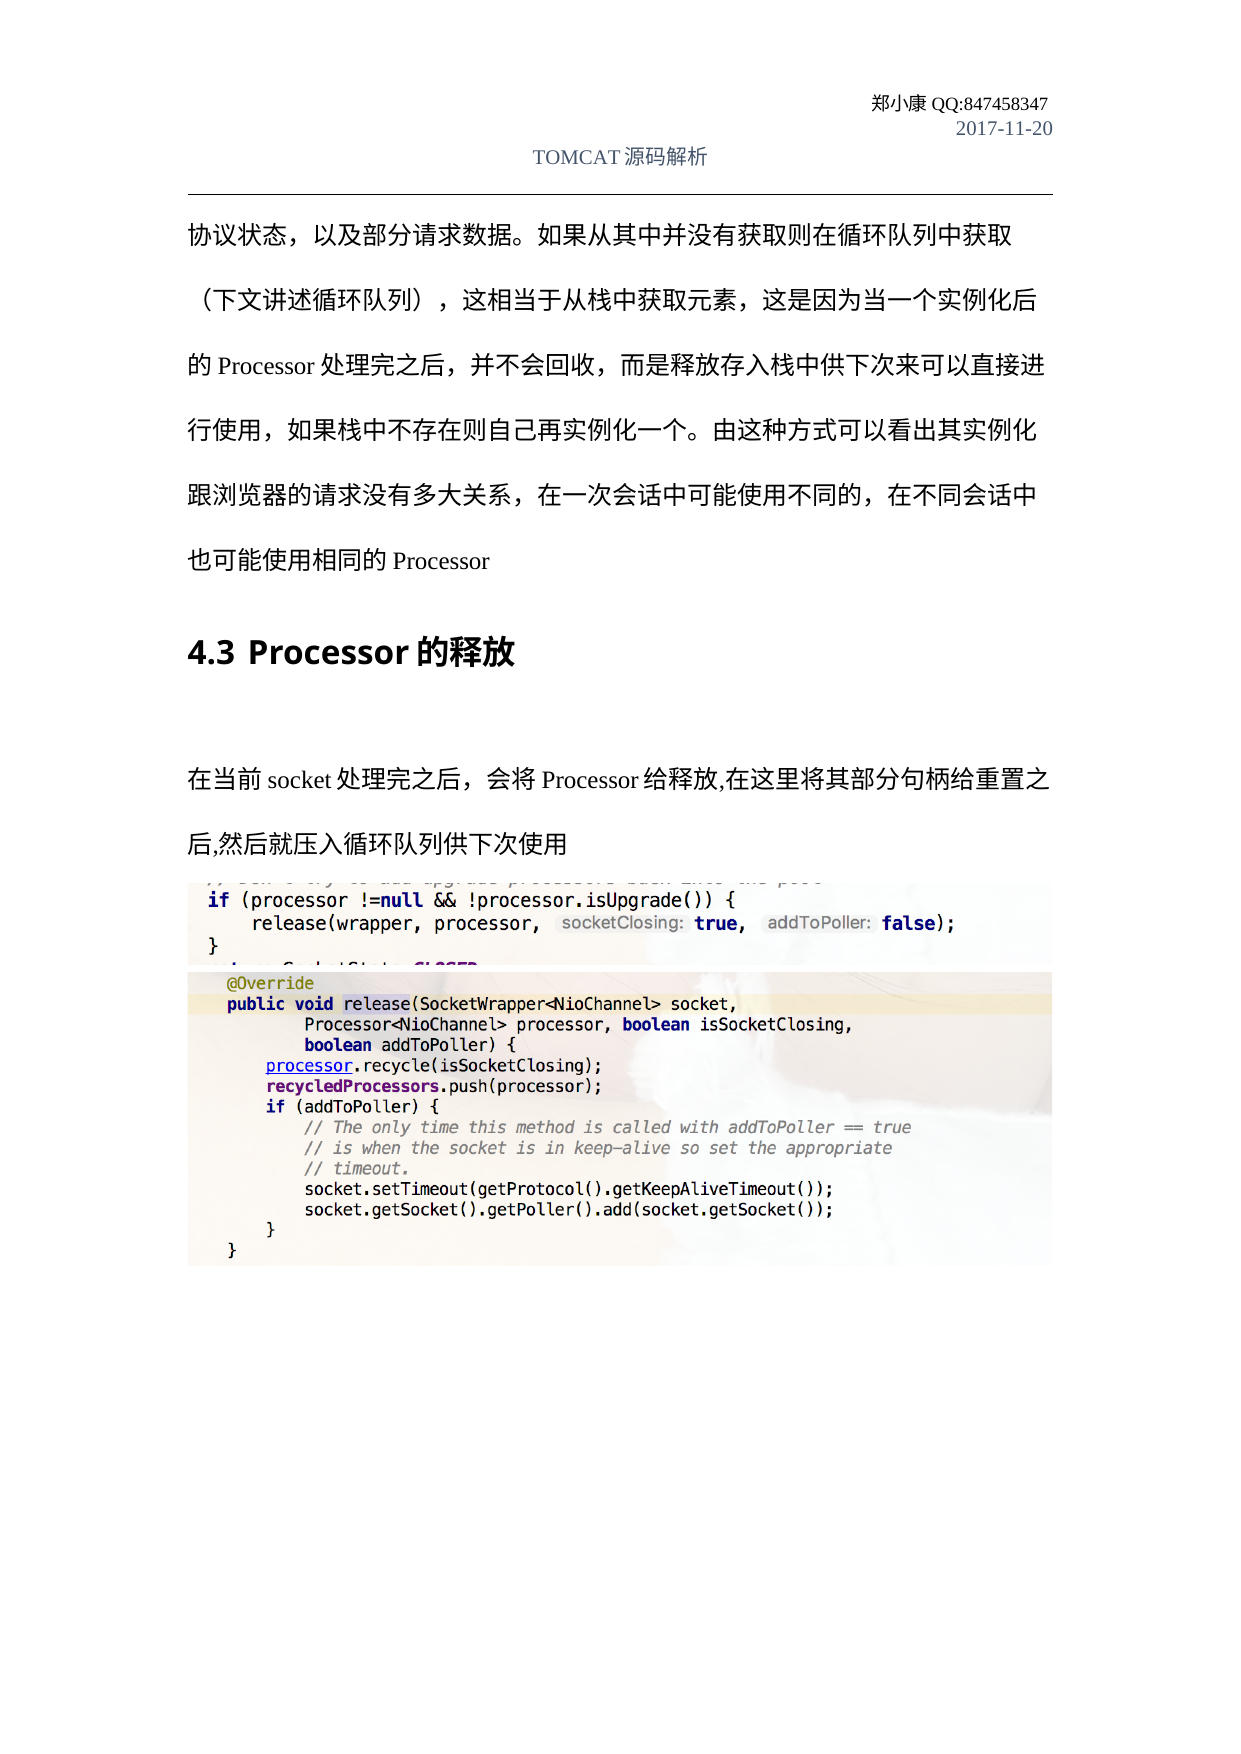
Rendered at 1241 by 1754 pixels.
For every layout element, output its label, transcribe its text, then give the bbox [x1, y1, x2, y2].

picture [187, 972, 1053, 1266]
picture [187, 883, 1053, 965]
subtitle Processor的释放 [187, 618, 1053, 683]
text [187, 201, 1053, 591]
text 在当前socket处理完之后，会将Processor给释放,在这里将其部分句柄给重置之后,然后就压入循环队列供下次使用 [187, 745, 1053, 875]
